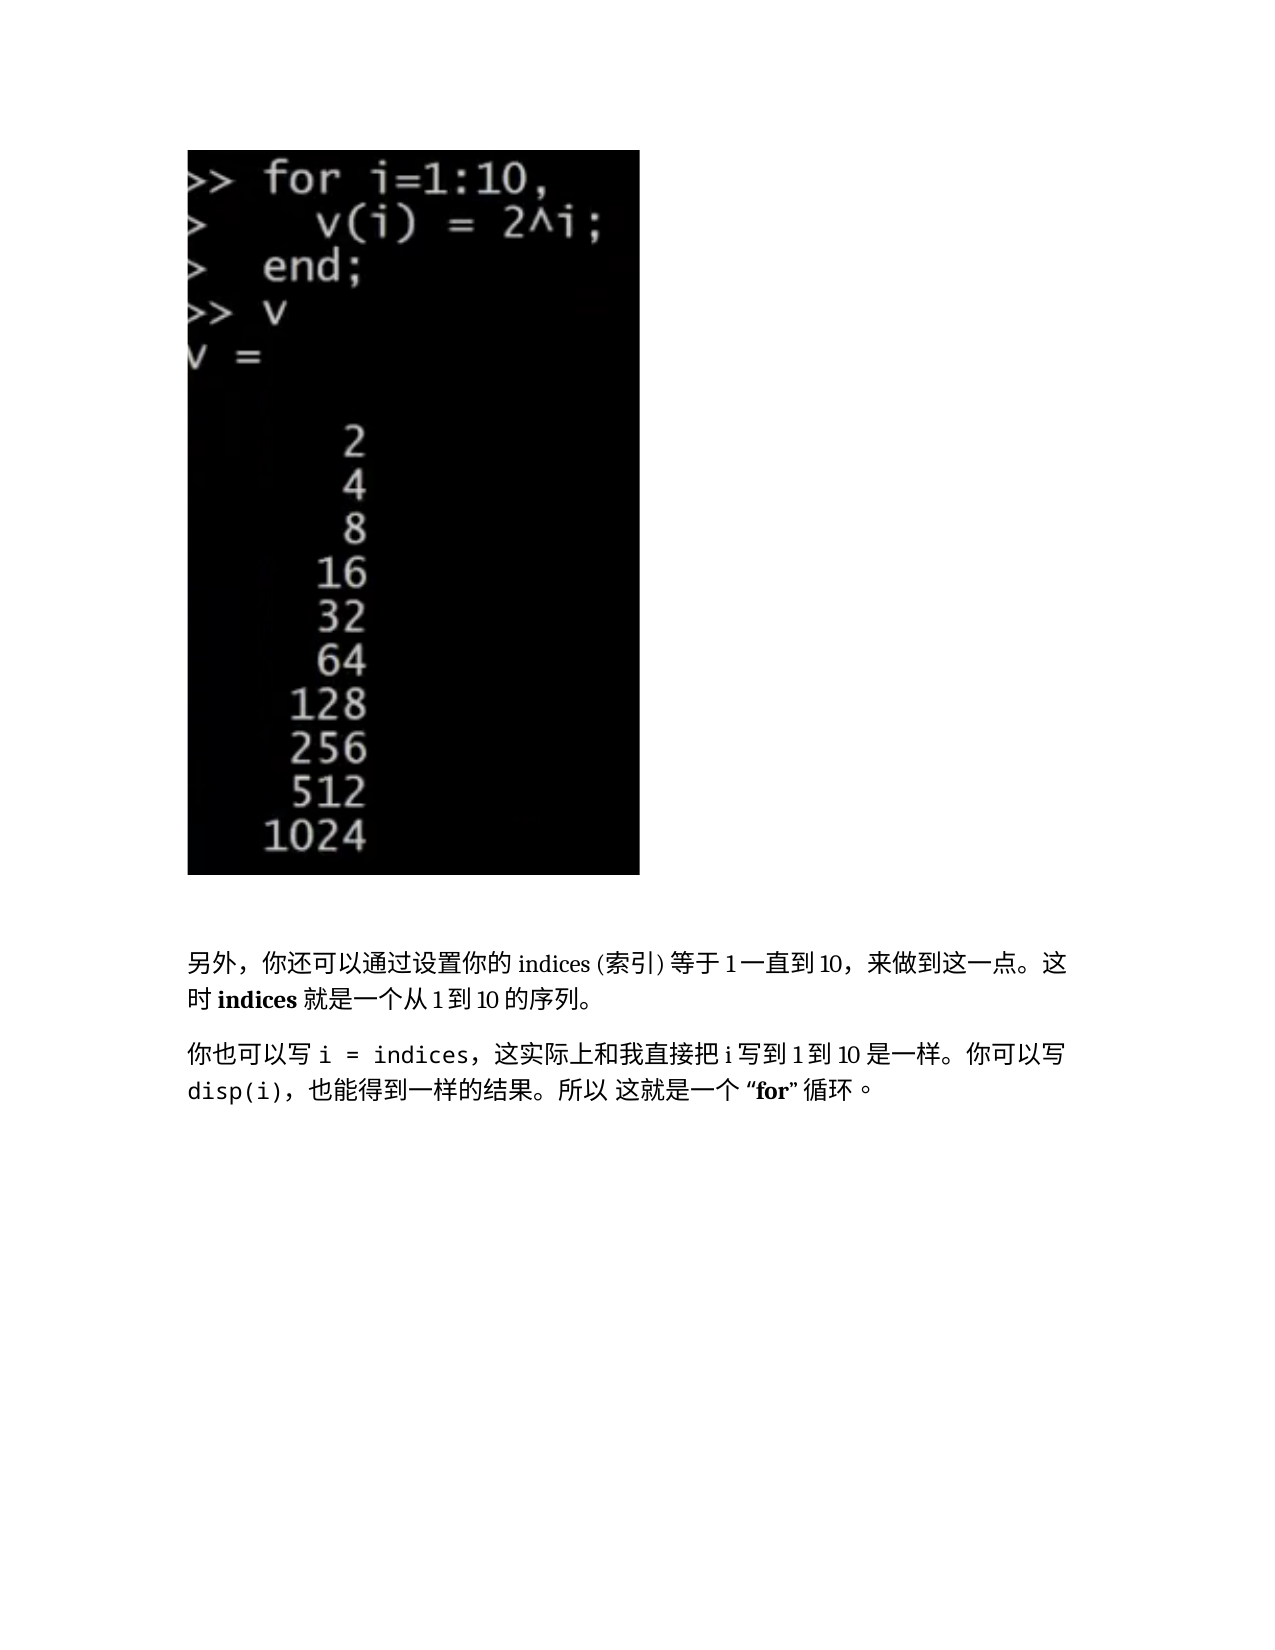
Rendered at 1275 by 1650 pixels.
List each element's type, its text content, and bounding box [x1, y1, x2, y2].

picture [187, 150, 640, 875]
text 另外，你还可以通过设置你的 indices (索引) 等于 1一直到10，来做到这一点。这时indices 就是一个从1到10的序列。 [187, 943, 1087, 1016]
text 你也可以写 i = indices，这实际上和我直接把 i 写到 1 到 10 是一样。你可以写 disp(i)，也能得到一样的结果。所以 这就是一个 “for” 循环。 [187, 1034, 1087, 1107]
